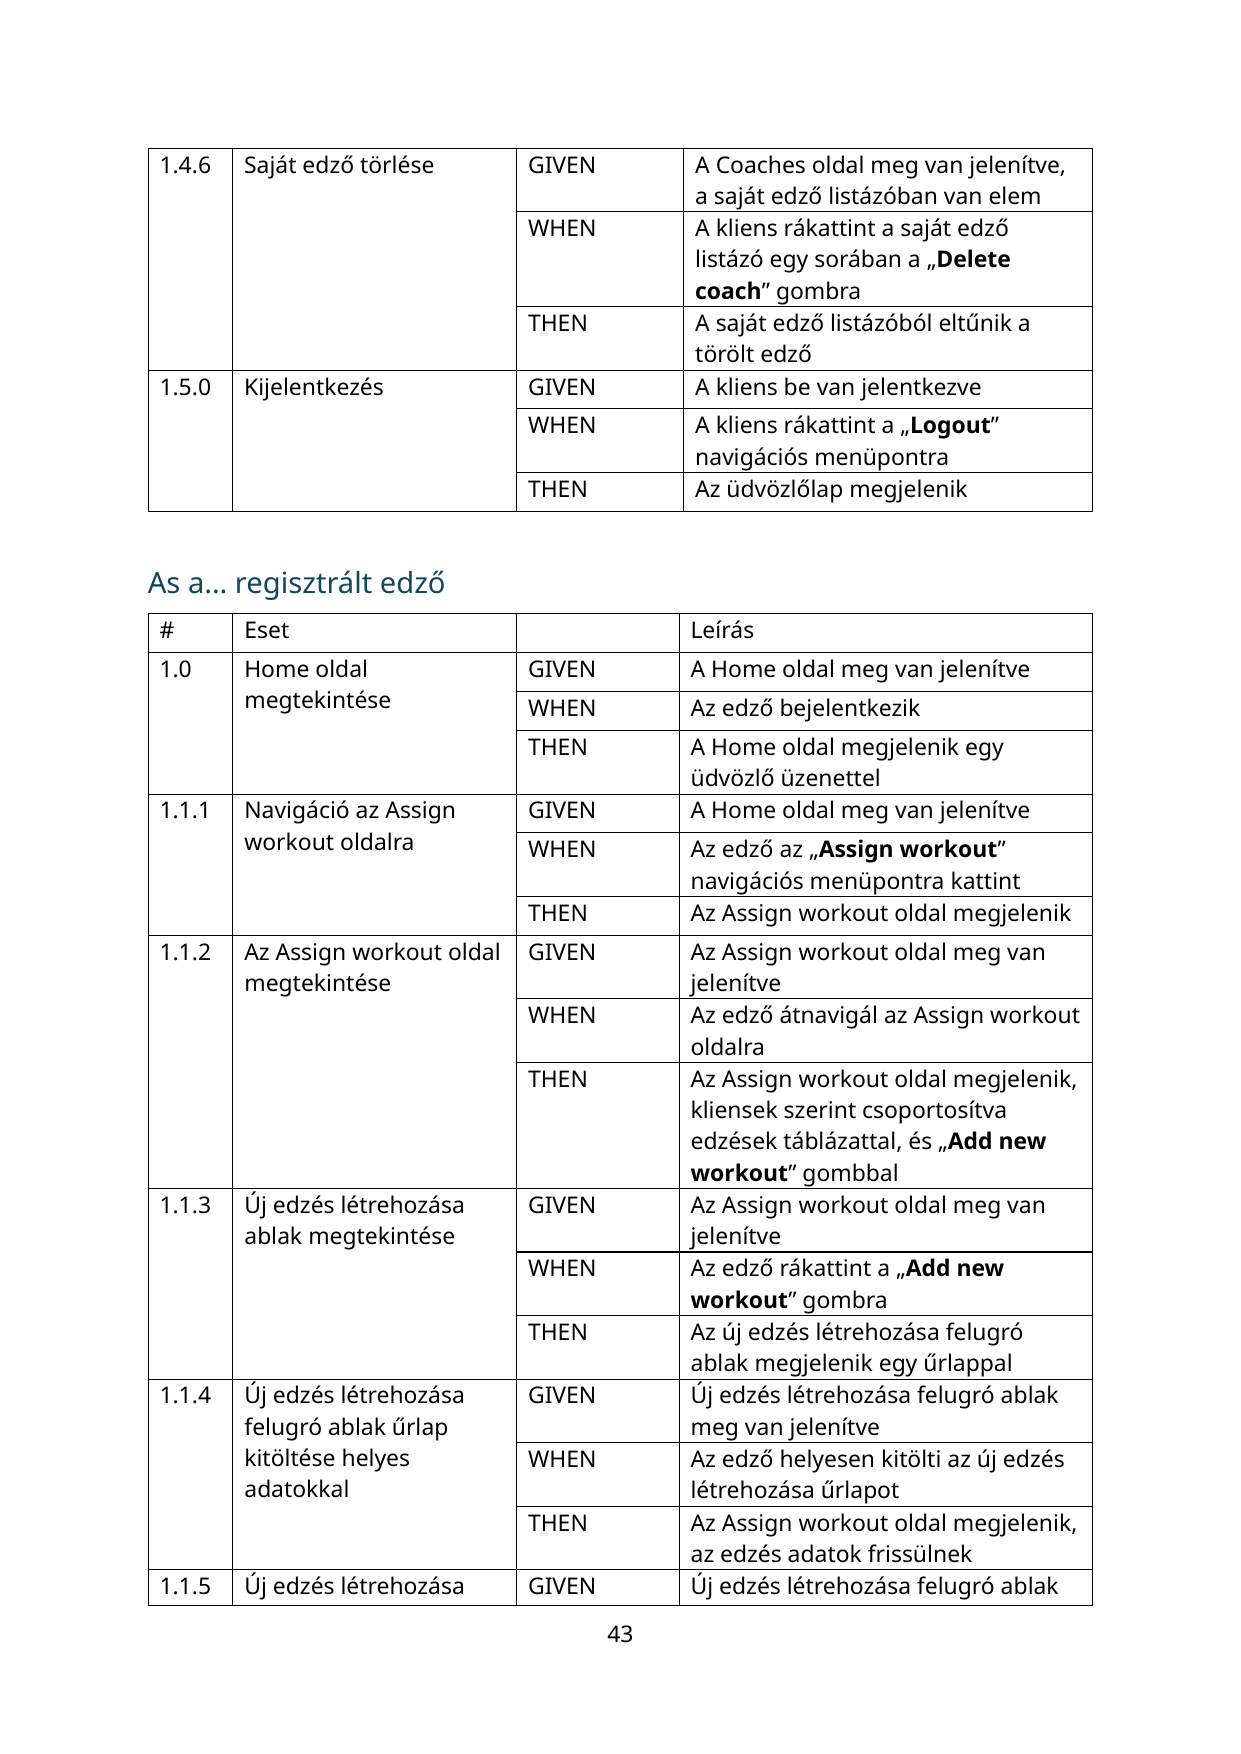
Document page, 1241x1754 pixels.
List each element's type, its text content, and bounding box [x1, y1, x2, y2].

table_cell 1.1.4 [149, 1380, 232, 1569]
table_cell Az Assign workout oldal meg van jelenítve [680, 1189, 1092, 1251]
table_cell GIVEN [517, 1189, 679, 1251]
table_cell THEN [517, 897, 679, 935]
table_cell Navigáció az Assign workout oldalra [233, 795, 516, 935]
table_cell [680, 1570, 1092, 1605]
table_cell Az Assign workout oldal meg van jelenítve [680, 936, 1092, 998]
table_cell THEN [517, 1507, 679, 1569]
table_cell Új edzés létrehozása felugró ablak meg van jelenítve [680, 1380, 1092, 1442]
table_cell GIVEN [517, 795, 679, 832]
table_cell GIVEN [517, 371, 683, 408]
table_header Eset [233, 614, 516, 652]
table_cell 1.5.0 [149, 371, 232, 511]
table_cell WHEN [517, 409, 683, 472]
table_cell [233, 1570, 516, 1605]
table_cell GIVEN [517, 653, 679, 691]
table_cell A kliens rákattint a „Logout” navigációs menüpontra [684, 409, 1092, 472]
table_cell 1.1.3 [149, 1189, 232, 1378]
table_cell 1.1.2 [149, 936, 232, 1188]
table_cell WHEN [517, 999, 679, 1062]
table_cell THEN [517, 731, 679, 793]
table_cell Az Assign workout oldal megtekintése [233, 936, 516, 1188]
table_cell WHEN [517, 833, 679, 896]
table_cell A kliens rákattint a saját edző listázó egy sorában a „Delete coach” gombra [684, 212, 1092, 306]
table_cell Új edzés létrehozása ablak megtekintése [233, 1189, 516, 1378]
table_cell 1.1.1 [149, 795, 232, 935]
table_cell 1.0 [149, 653, 232, 793]
table_cell Az edző helyesen kitölti az új edzés létrehozása űrlapot [680, 1443, 1092, 1506]
table_cell A saját edző listázóból eltűnik a törölt edző [684, 307, 1092, 369]
table_header 1.4.6 [149, 149, 232, 369]
table_cell GIVEN [517, 936, 679, 998]
table_cell A Home oldal megjelenik egy üdvözlő üzenettel [680, 731, 1092, 793]
table_header Leírás [680, 614, 1092, 652]
table_cell Az edző átnavigál az Assign workout oldalra [680, 999, 1092, 1062]
table_cell THEN [517, 307, 683, 369]
table_cell GIVEN [517, 1570, 679, 1605]
table_cell Kijelentkezés [233, 371, 516, 511]
table_cell Az Assign workout oldal megjelenik, az edzés adatok frissülnek [680, 1507, 1092, 1569]
table_cell THEN [517, 473, 683, 511]
table_header A Coaches oldal meg van jelenítve, a saját edző listázóban van elem [684, 149, 1092, 211]
table_cell GIVEN [517, 1380, 679, 1442]
table_header GIVEN [517, 149, 683, 211]
table_header Saját edző törlése [233, 149, 516, 369]
table_header # [149, 614, 232, 652]
table_cell Az edző bejelentkezik [680, 692, 1092, 730]
table_cell Az edző rákattint a „Add new workout” gombra [680, 1253, 1092, 1315]
table_cell Az Assign workout oldal megjelenik, kliensek szerint csoportosítva edzések táblázattal, és „Add new workout” gombbal [680, 1063, 1092, 1188]
table_cell WHEN [517, 692, 679, 730]
table_cell A kliens be van jelentkezve [684, 371, 1092, 408]
table_cell THEN [517, 1063, 679, 1188]
table_cell Új edzés létrehozása felugró ablak űrlap kitöltése helyes adatokkal [233, 1380, 516, 1569]
table_cell Az edző az „Assign workout” navigációs menüpontra kattint [680, 833, 1092, 896]
table_cell WHEN [517, 1443, 679, 1506]
table_cell Az új edzés létrehozása felugró ablak megjelenik egy űrlappal [680, 1316, 1092, 1378]
table_cell WHEN [517, 212, 683, 306]
table_cell 1.1.5 [149, 1570, 232, 1605]
table_cell Home oldal megtekintése [233, 653, 516, 793]
table_cell Az Assign workout oldal megjelenik [680, 897, 1092, 935]
table_cell A Home oldal meg van jelenítve [680, 653, 1092, 691]
subtitle As a… regisztrált edző [148, 562, 1093, 602]
table_header [517, 614, 679, 652]
table_cell Az üdvözlőlap megjelenik [684, 473, 1092, 511]
table_cell A Home oldal meg van jelenítve [680, 795, 1092, 832]
table_cell THEN [517, 1316, 679, 1378]
table_cell WHEN [517, 1253, 679, 1315]
